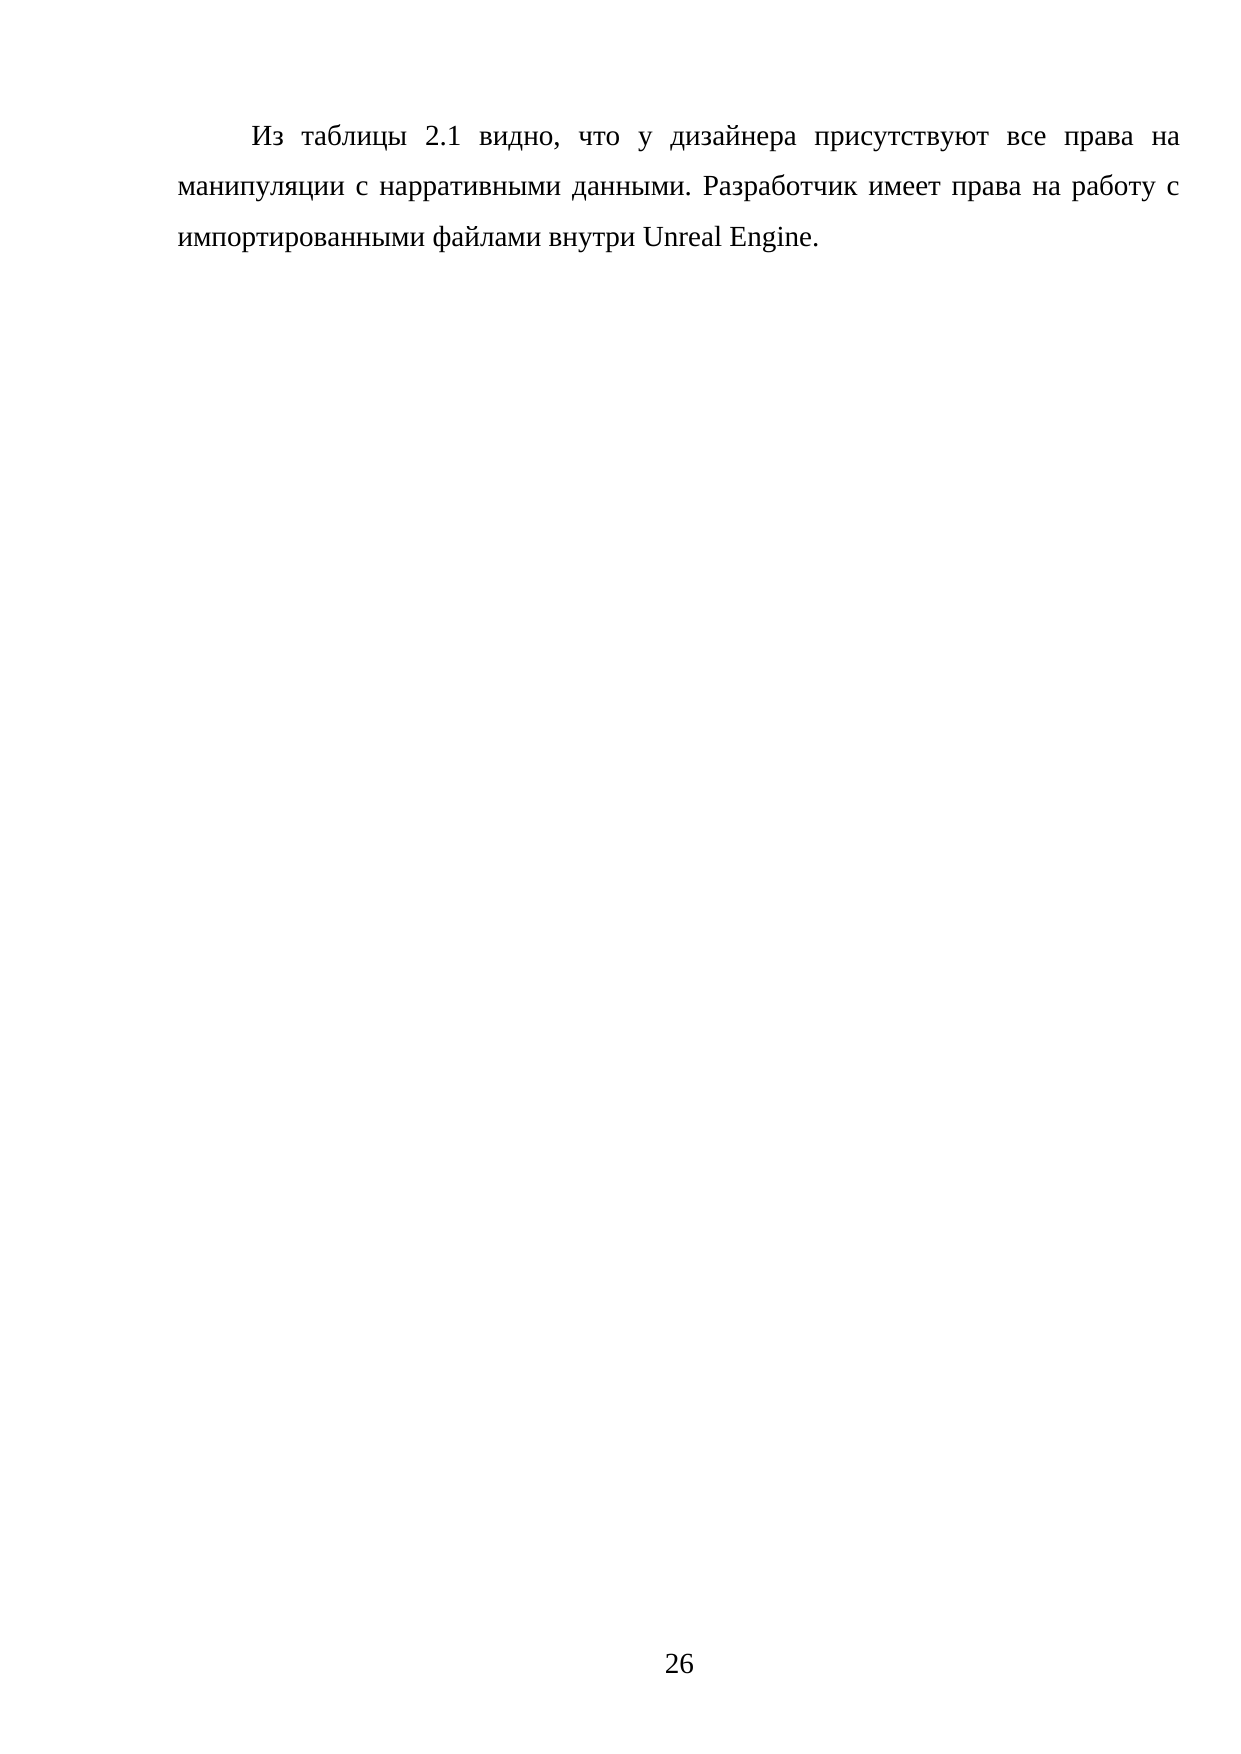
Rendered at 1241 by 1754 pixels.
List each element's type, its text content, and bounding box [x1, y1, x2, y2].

text Из таблицы 2.1 видно, что у дизайнера присутствуют все права на манипуляции с нарративными данными. Разработчик имеет права на работу с импортированными файлами внутри Unreal Engine. [177, 118, 1181, 252]
